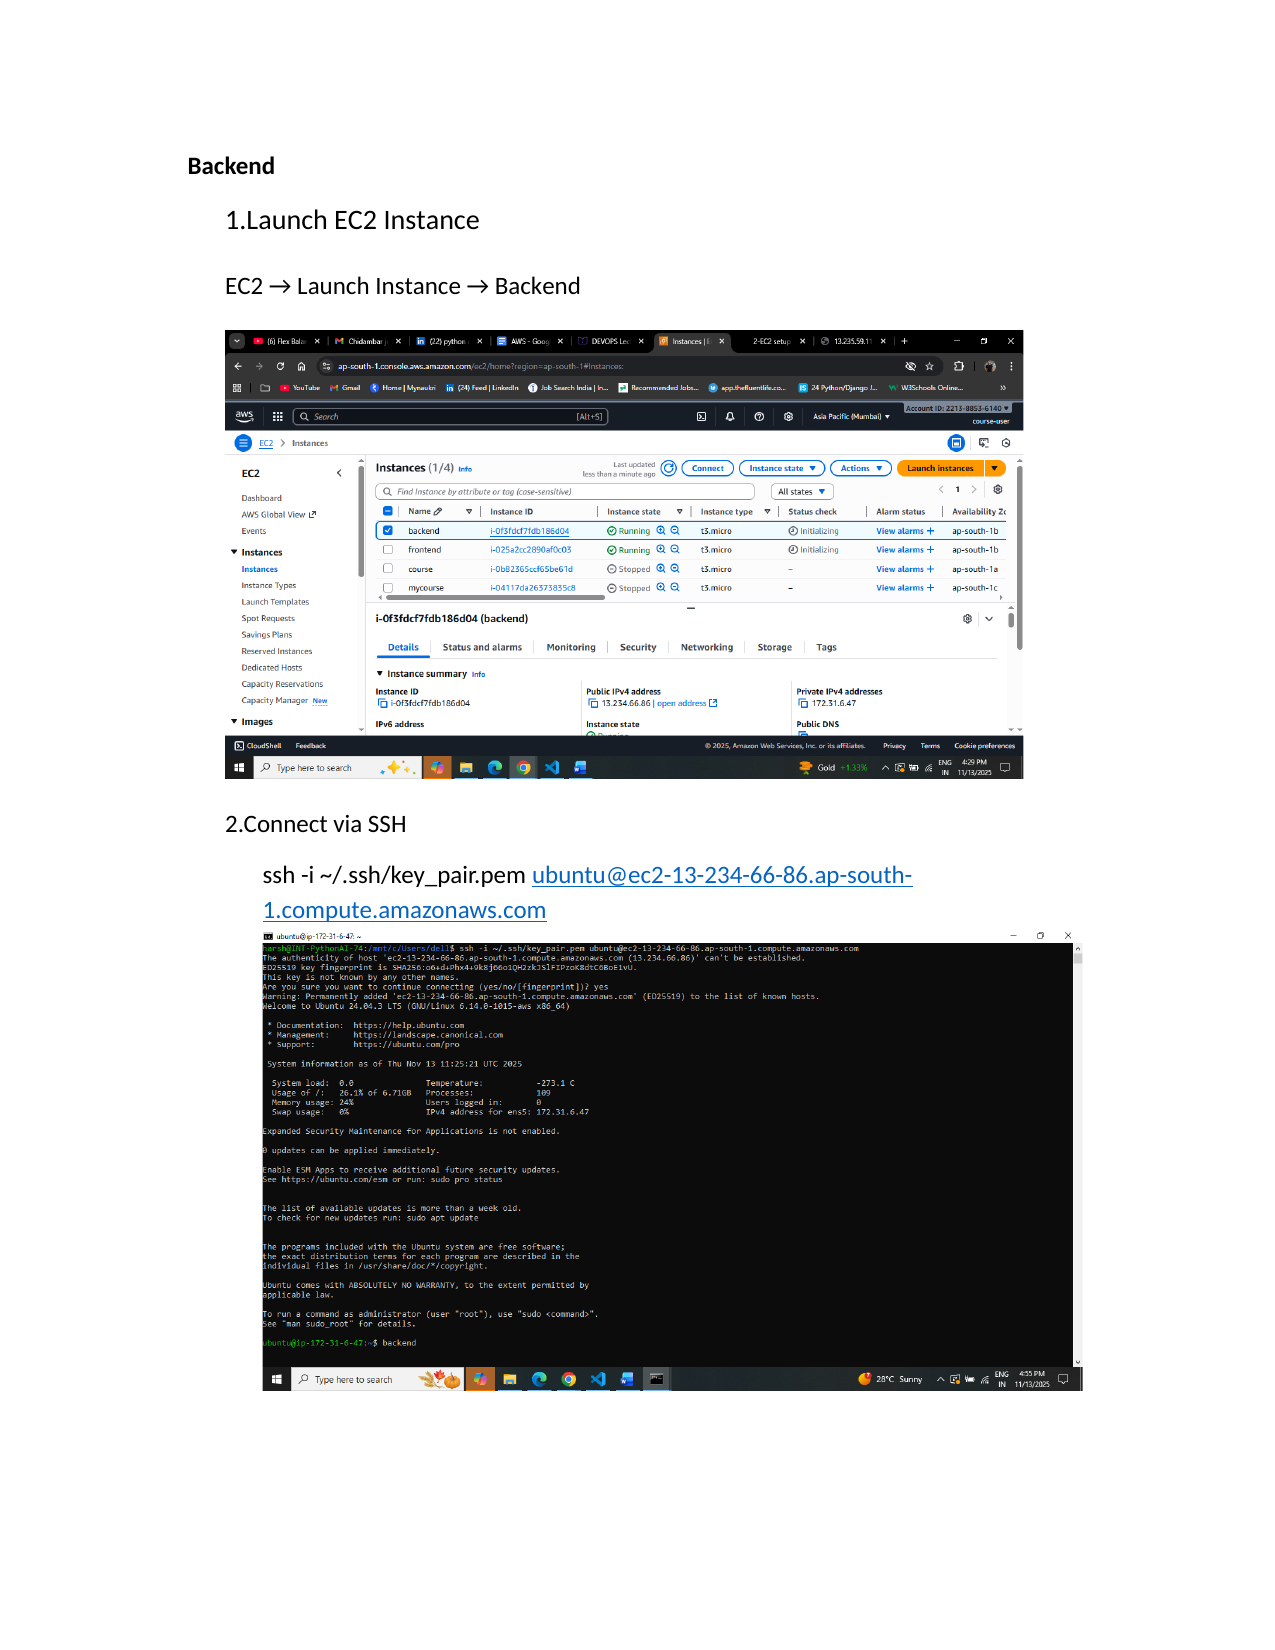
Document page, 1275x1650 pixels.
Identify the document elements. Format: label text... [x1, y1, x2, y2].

picture [225, 330, 1024, 779]
text Backend [150, 150, 1125, 181]
text 2.Connect via SSH [150, 808, 1125, 838]
picture [262, 929, 1083, 1391]
text EC2 → Launch Instance → Backend [187, 270, 1125, 301]
text 1.Launch EC2 Instance [150, 202, 1125, 236]
list ssh -i ~/.ssh/key_pair.pem ubuntu@ec2-13-234-66-86.ap-south-1.compute.amazonaws.com [262, 860, 1125, 925]
